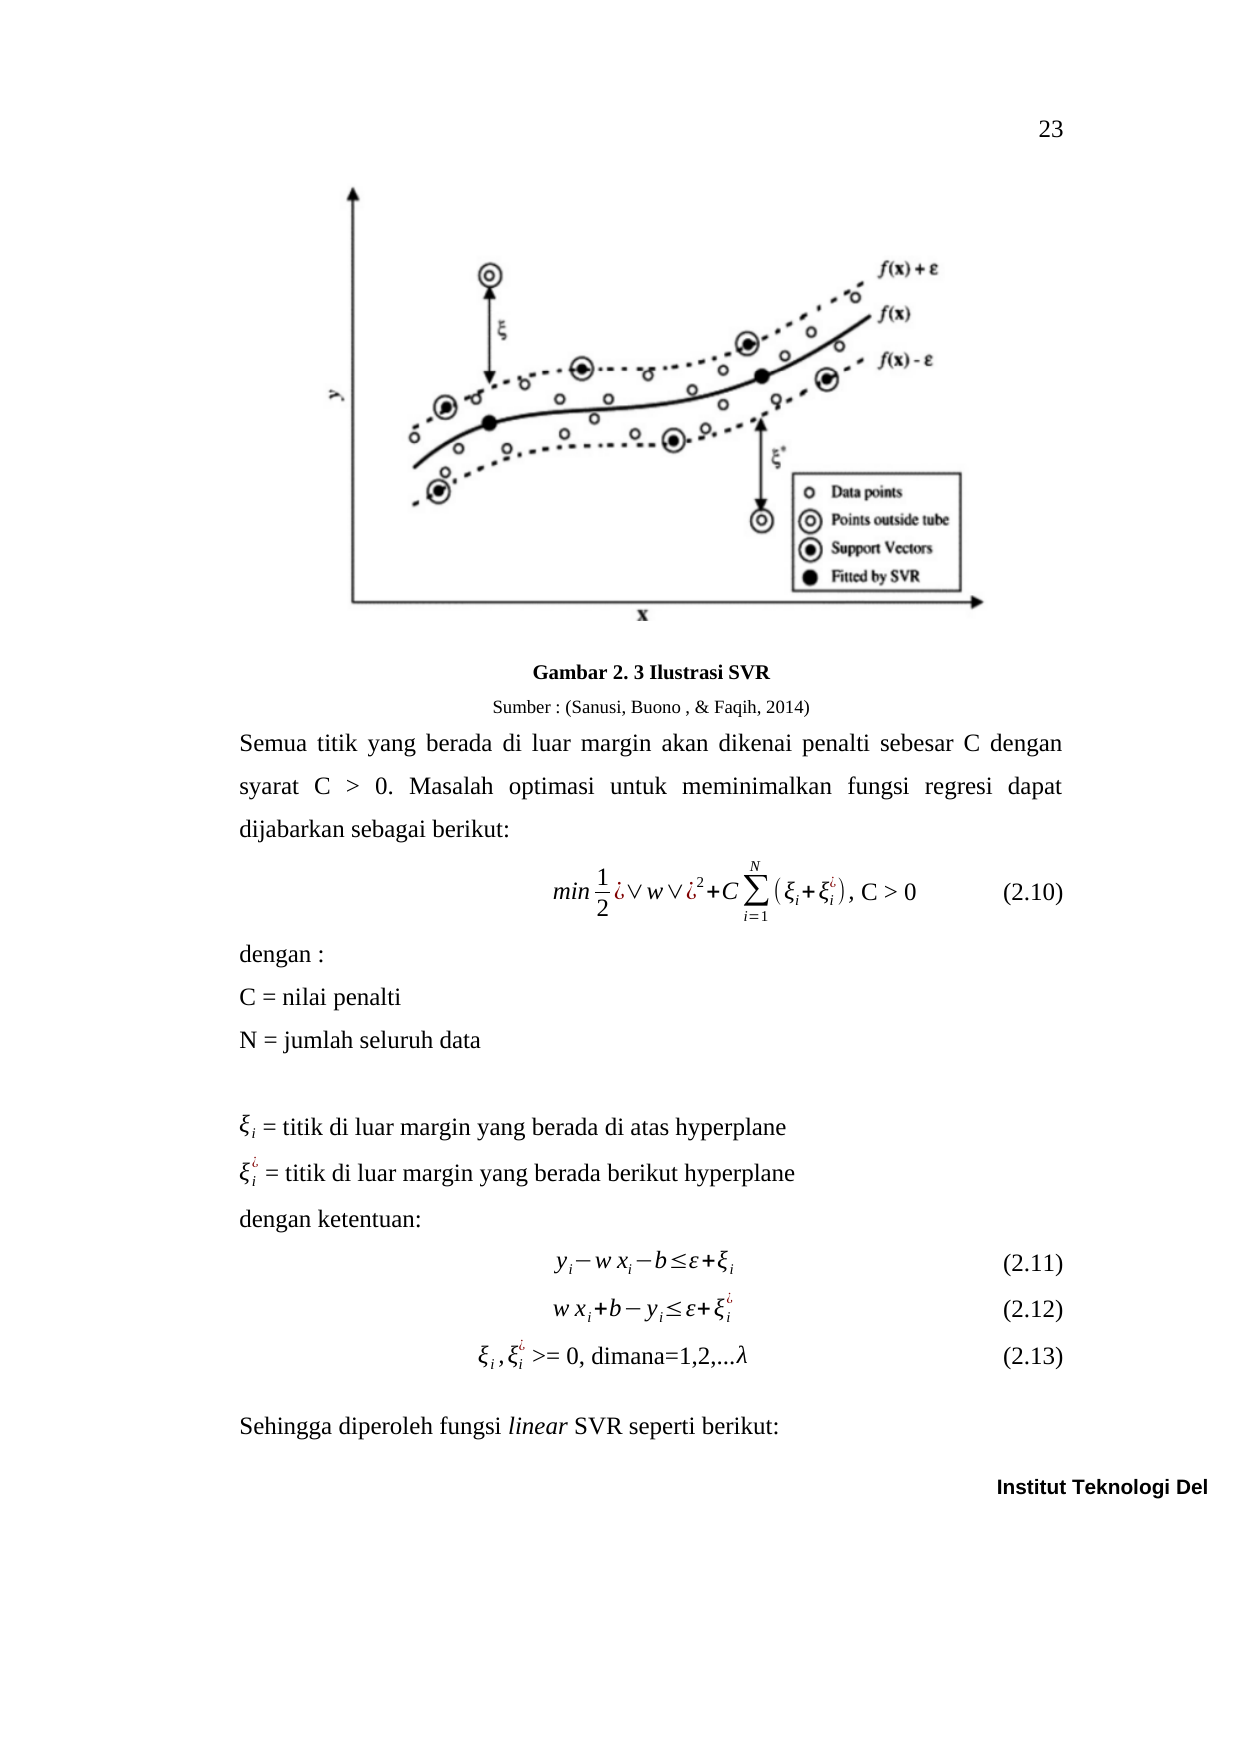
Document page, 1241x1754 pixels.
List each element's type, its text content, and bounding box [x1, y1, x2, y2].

text >= 0, dimana=1,2,... (2.13) [239, 1339, 1063, 1372]
text C = nilai penalti [239, 982, 1063, 1011]
text Semua titik yang berada di luar margin akan dikenai penalti sebesar C dengan syarat C > 0. Masalah optimasi untuk meminimalkan fungsi regresi dapat dijabarkan sebagai berikut: [239, 728, 1063, 843]
picture [313, 177, 989, 621]
text dengan ketentuan: [239, 1204, 1063, 1232]
text Gambar 2. 3 Ilustrasi SVR [239, 659, 1063, 684]
text = titik di luar margin yang berada di atas hyperplane [239, 1068, 1063, 1142]
text Sehingga diperoleh fungsi linear SVR seperti berikut: [239, 1411, 1063, 1440]
text = titik di luar margin yang berada berikut hyperplane [239, 1157, 1063, 1189]
text Sumber : (Sanusi, Buono , & Faqih, 2014) [239, 696, 1063, 717]
text dengan : [239, 939, 1063, 968]
text N = jumlah seluruh data [239, 1025, 1063, 1054]
text C > 0 (2.10) [239, 857, 1063, 924]
text (2.12) [239, 1292, 1063, 1325]
text (2.11) [239, 1247, 1063, 1278]
